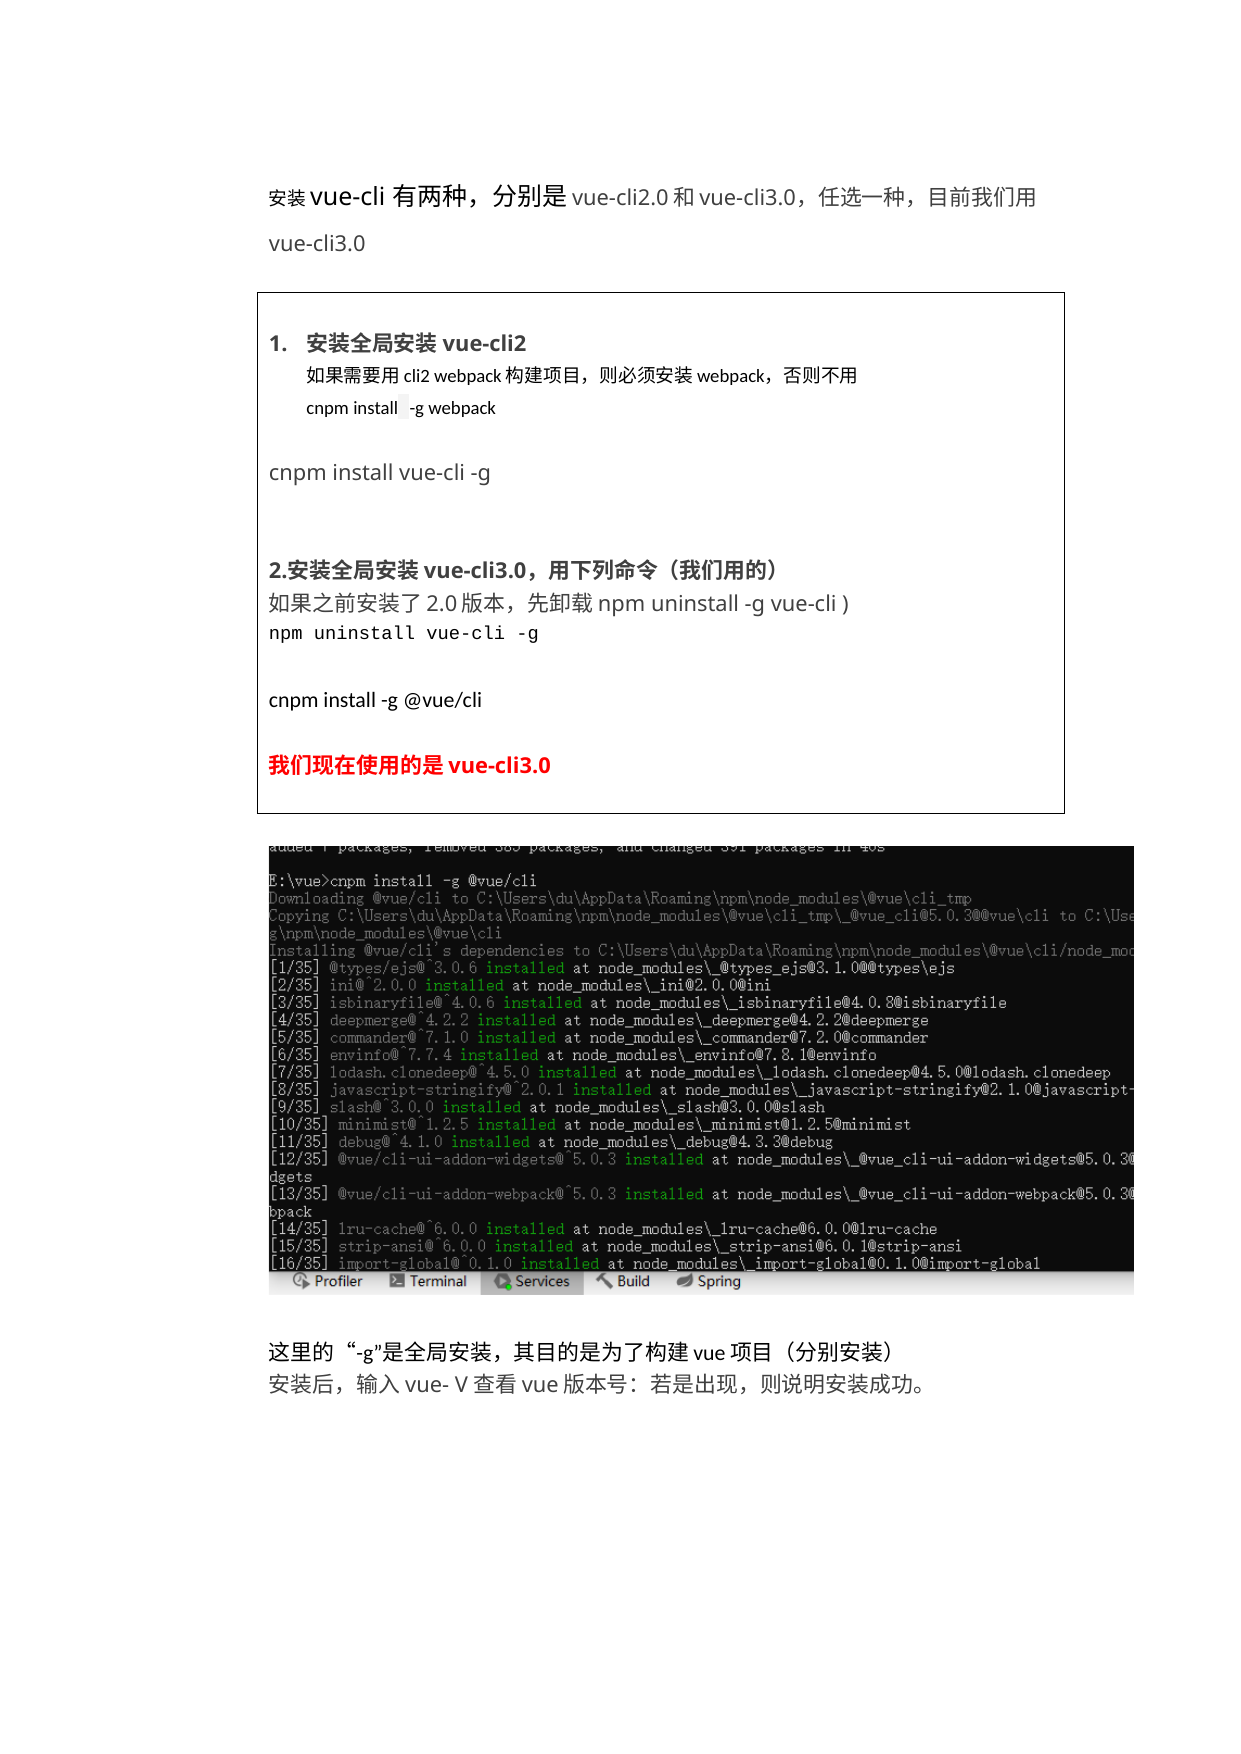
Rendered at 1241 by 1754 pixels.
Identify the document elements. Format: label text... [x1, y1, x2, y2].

list 安装后，输入 vue- V 查看vue版本号：若是出现，则说明安装成功。 [563, 1367, 1053, 1399]
list 安装vue-cli 有两种，分别是vue-cli2.0和vue-cli3.0，任选一种，目前我们用vue-cli3.0 [269, 162, 1053, 259]
table_header [258, 293, 1064, 813]
list 这里的“-g”是全局安装，其目的是为了构建vue项目（分别安装） [269, 1334, 1053, 1367]
picture [268, 846, 1134, 1295]
